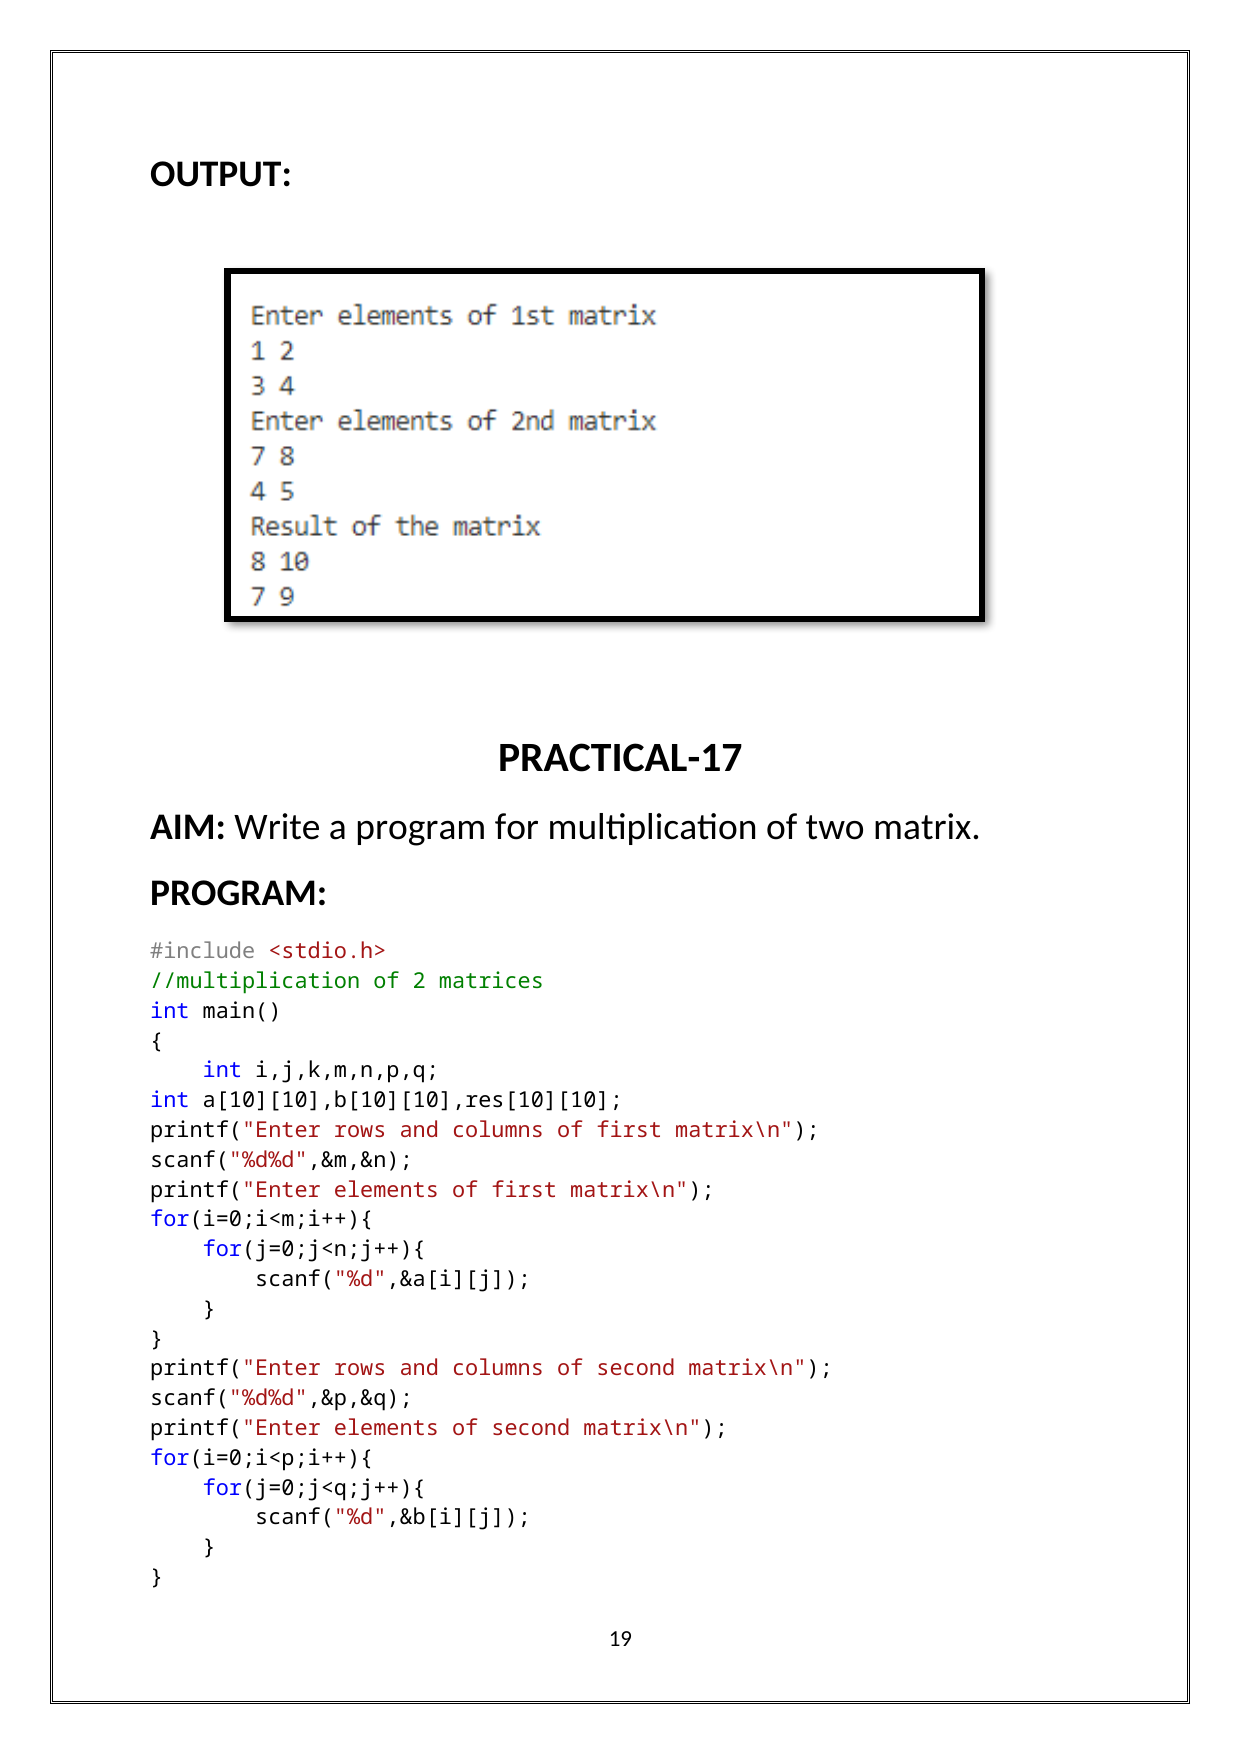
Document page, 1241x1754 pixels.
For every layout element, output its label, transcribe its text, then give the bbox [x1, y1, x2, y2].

text } [150, 1323, 1090, 1352]
text for(i=0;i<p;i++){ [150, 1442, 1090, 1472]
text } [150, 1561, 1090, 1591]
text scanf("%d",&b[i][j]); [150, 1501, 1090, 1531]
text scanf("%d",&a[i][j]); [150, 1263, 1090, 1293]
text printf("Enter elements of first matrix\n"); [150, 1174, 1090, 1203]
text for(i=0;i<m;i++){ [150, 1203, 1090, 1233]
picture [231, 274, 979, 616]
text } [150, 1531, 1090, 1561]
text printf("Enter rows and columns of second matrix\n"); [150, 1352, 1090, 1382]
text { [150, 1025, 1090, 1054]
text OUTPUT: [150, 150, 1090, 196]
text for(j=0;j<q;j++){ [150, 1472, 1090, 1501]
text PRACTICAL-17 [150, 731, 1090, 782]
text int a[10][10],b[10][10],res[10][10]; [150, 1084, 1090, 1114]
text printf("Enter elements of second matrix\n"); [150, 1412, 1090, 1442]
text int i,j,k,m,n,p,q; [150, 1054, 1090, 1084]
text //multiplication of 2 matrices [150, 965, 1090, 995]
text scanf("%d%d",&m,&n); [150, 1144, 1090, 1174]
text int main() [150, 995, 1090, 1025]
text AIM: Write a program for multiplication of two matrix. [150, 803, 1090, 849]
text for(j=0;j<n;j++){ [150, 1233, 1090, 1263]
text PROGRAM: [150, 869, 1090, 915]
text scanf("%d%d",&p,&q); [150, 1382, 1090, 1412]
text } [150, 1293, 1090, 1323]
text #include <stdio.h> [150, 935, 1090, 965]
text printf("Enter rows and columns of first matrix\n"); [150, 1114, 1090, 1144]
